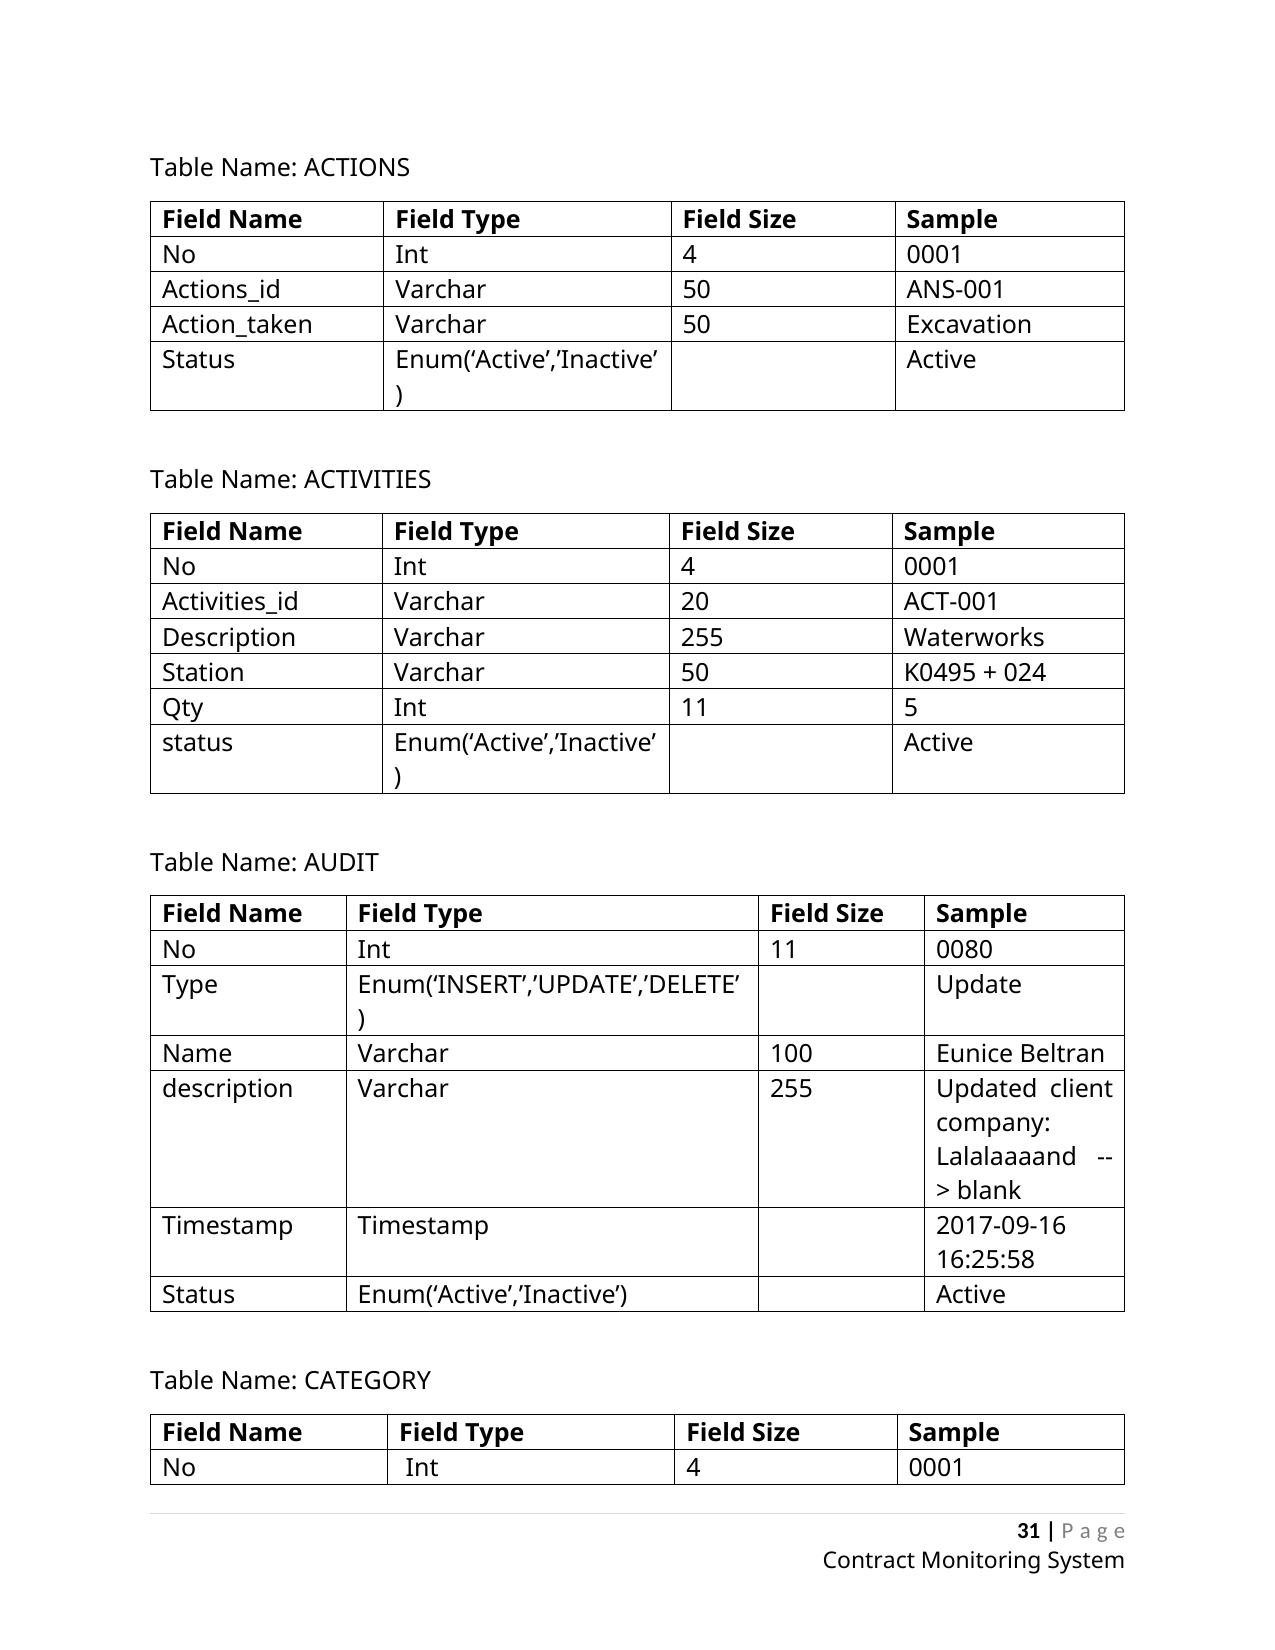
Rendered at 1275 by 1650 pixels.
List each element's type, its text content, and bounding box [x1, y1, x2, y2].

table_cell 4 [672, 237, 895, 271]
table_cell ACT-001 [893, 584, 1124, 618]
text Table Name: ACTIONS [150, 150, 1125, 184]
table_header Field Name [151, 896, 346, 930]
table_header Sample [898, 1415, 1124, 1449]
table_cell Enum(‘Active’,’Inactive’) [384, 342, 671, 410]
table_header Field Size [670, 514, 892, 548]
table_cell Status [151, 342, 383, 410]
table_header Field Name [151, 1415, 387, 1449]
table_header Field Size [675, 1415, 897, 1449]
table_cell Active [925, 1277, 1124, 1311]
table_cell Actions_id [151, 272, 383, 306]
table_cell Station [151, 654, 382, 688]
table_cell Int [384, 237, 671, 271]
table_cell Timestamp [347, 1208, 758, 1276]
table_cell status [151, 725, 382, 793]
table_cell Excavation [896, 307, 1124, 341]
table_cell Eunice Beltran [925, 1036, 1124, 1069]
table_cell 255 [759, 1071, 924, 1207]
table_cell description [151, 1071, 346, 1207]
table_cell Int [347, 931, 758, 965]
table_cell Varchar [384, 272, 671, 306]
table_cell Enum(‘Active’,’Inactive’) [347, 1277, 758, 1311]
table_cell 2017-09-16 16:25:58 [925, 1208, 1124, 1276]
table_cell Varchar [347, 1036, 758, 1069]
table_cell Waterworks [893, 619, 1124, 653]
table_cell Int [383, 689, 669, 723]
table_header Field Size [672, 202, 895, 236]
text Table Name: ACTIVITIES [150, 462, 1125, 496]
table_header Field Type [384, 202, 671, 236]
table_cell 50 [670, 654, 892, 688]
table_cell Timestamp [151, 1208, 346, 1276]
table_cell Action_taken [151, 307, 383, 341]
table_cell No [151, 931, 346, 965]
table_cell 100 [759, 1036, 924, 1069]
table_cell [672, 342, 895, 410]
table_cell Name [151, 1036, 346, 1069]
table_header Field Name [151, 202, 383, 236]
table_cell [759, 1277, 924, 1311]
table_cell 0080 [925, 931, 1124, 965]
table_cell Active [896, 342, 1124, 410]
table_cell 4 [675, 1450, 897, 1484]
table_cell Active [893, 725, 1124, 793]
table_cell No [151, 237, 383, 271]
table_cell [670, 725, 892, 793]
table_cell Updated client company: Lalalaaaand --> blank [925, 1071, 1124, 1207]
table_cell Enum(‘Active’,’Inactive’) [383, 725, 669, 793]
table_cell 50 [672, 307, 895, 341]
table_cell Int [383, 549, 669, 583]
table_header Field Type [388, 1415, 674, 1449]
text Table Name: CATEGORY [150, 1363, 1125, 1397]
table_cell Varchar [383, 619, 669, 653]
table_header Sample [925, 896, 1124, 930]
table_header Field Size [759, 896, 924, 930]
table_cell K0495 + 024 [893, 654, 1124, 688]
table_cell 0001 [893, 549, 1124, 583]
table_cell Enum(‘INSERT’,’UPDATE’,’DELETE’) [347, 966, 758, 1034]
table_cell Description [151, 619, 382, 653]
table_cell Varchar [347, 1071, 758, 1207]
table_cell 4 [670, 549, 892, 583]
table_header Field Type [347, 896, 758, 930]
table_cell Qty [151, 689, 382, 723]
table_cell Activities_id [151, 584, 382, 618]
table_cell 11 [670, 689, 892, 723]
table_cell 5 [893, 689, 1124, 723]
table_cell ANS-001 [896, 272, 1124, 306]
table_cell [759, 1208, 924, 1276]
table_cell Varchar [383, 584, 669, 618]
table_header Field Name [151, 514, 382, 548]
table_header Sample [893, 514, 1124, 548]
table_header Sample [896, 202, 1124, 236]
table_cell 11 [759, 931, 924, 965]
table_cell [759, 966, 924, 1034]
table_cell Status [151, 1277, 346, 1311]
table_cell 0001 [896, 237, 1124, 271]
table_cell 255 [670, 619, 892, 653]
table_cell 0001 [898, 1450, 1124, 1484]
table_cell Update [925, 966, 1124, 1034]
table_cell 50 [672, 272, 895, 306]
table_cell No [151, 1450, 387, 1484]
text Table Name: AUDIT [150, 844, 1125, 878]
table_cell 20 [670, 584, 892, 618]
table_cell Int [388, 1450, 674, 1484]
table_cell Varchar [383, 654, 669, 688]
table_cell No [151, 549, 382, 583]
table_cell Type [151, 966, 346, 1034]
table_header Field Type [383, 514, 669, 548]
table_cell Varchar [384, 307, 671, 341]
